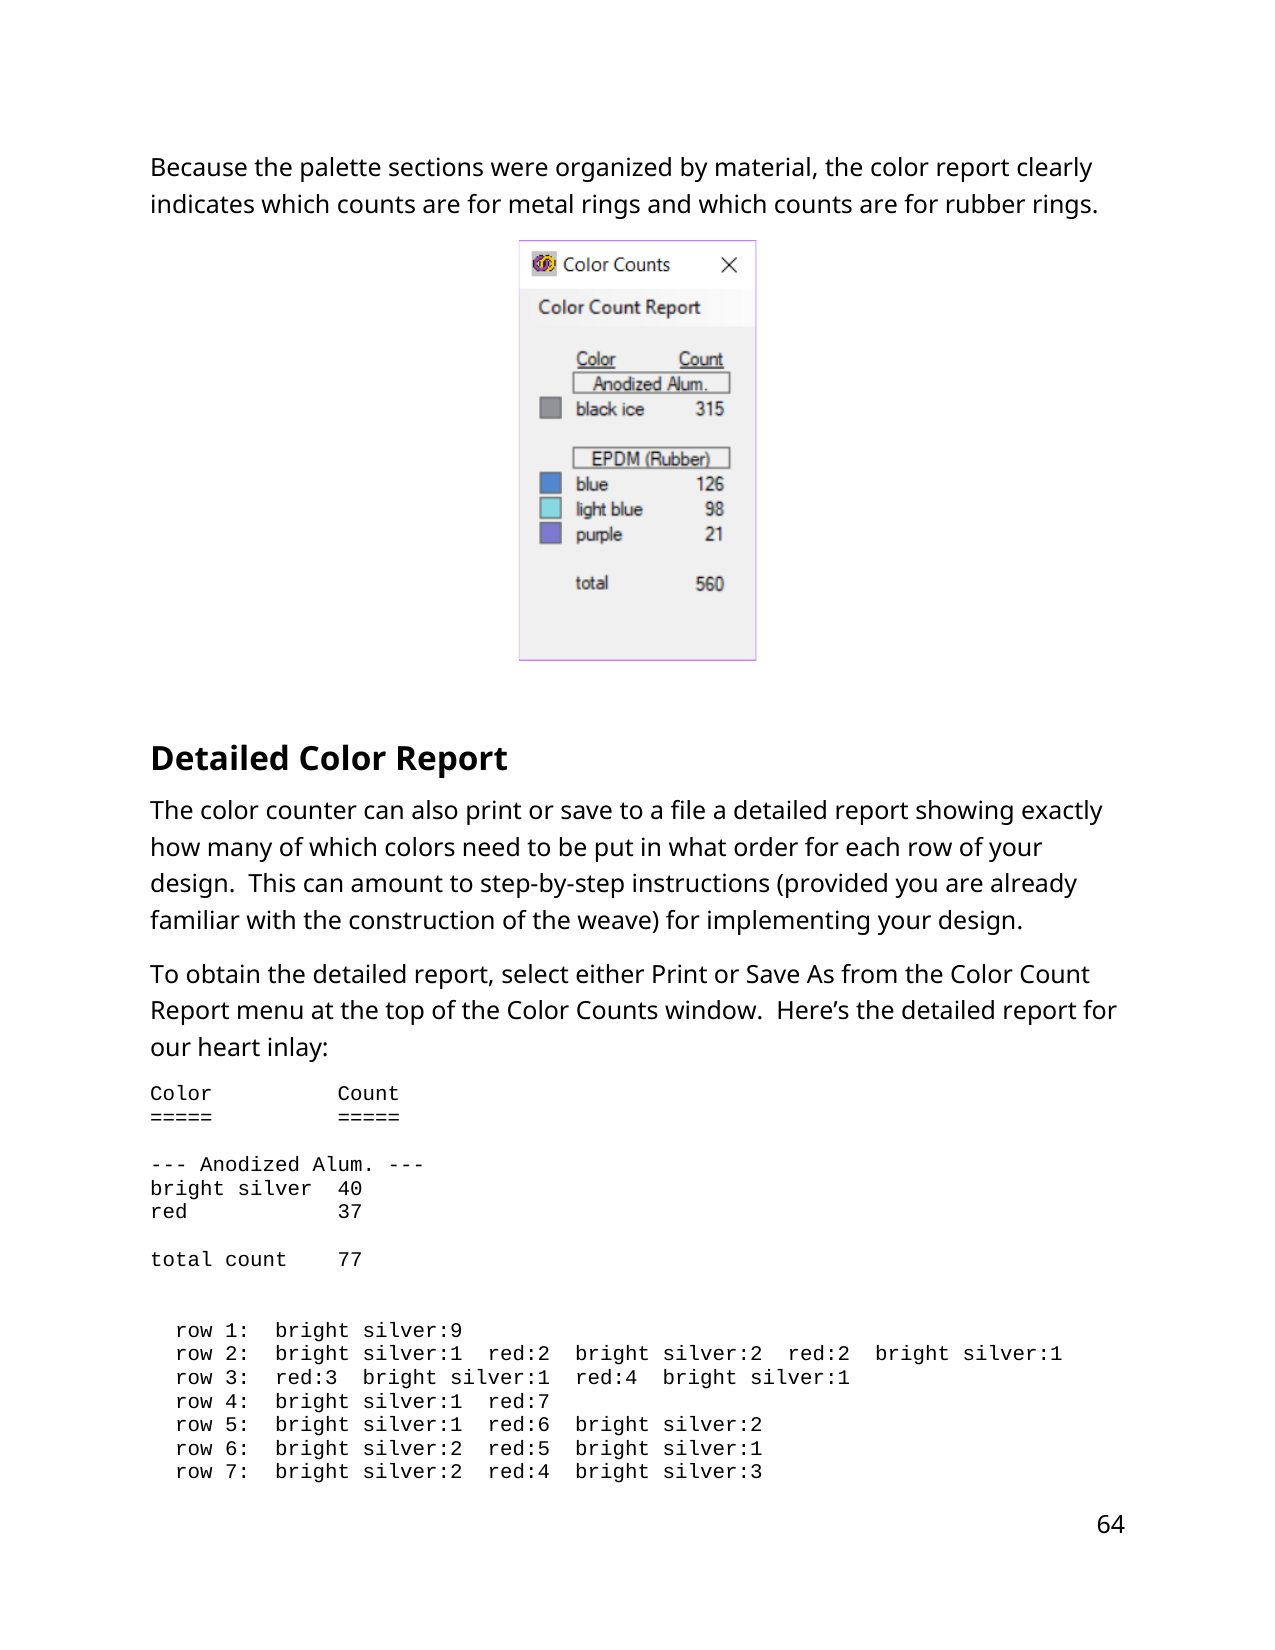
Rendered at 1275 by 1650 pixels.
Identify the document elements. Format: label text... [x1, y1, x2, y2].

text To obtain the detailed report, select either Print or Save As from the Color Count Report menu at the top of the Color Counts window. Here’s the detailed report for our heart inlay: [150, 956, 1125, 1064]
text The color counter can also print or save to a file a detailed report showing exactly how many of which colors need to be put in what order for each row of your design. This can amount to step-by-step instructions (provided you are already familiar with the construction of the weave) for implementing your design. [150, 792, 1125, 937]
text bright silver 40 [150, 1178, 1125, 1201]
text row 2: bright silver:1 red:2 bright silver:2 red:2 bright silver:1 [150, 1343, 1125, 1367]
text total count 77 [150, 1249, 1125, 1272]
text red 37 [150, 1201, 1125, 1225]
subtitle Detailed Color Report [150, 734, 1125, 780]
text Color Count [150, 1083, 1125, 1107]
text row 3: red:3 bright silver:1 red:4 bright silver:1 [150, 1367, 1125, 1391]
text row 7: bright silver:2 red:4 bright silver:3 [150, 1462, 1125, 1485]
text row 4: bright silver:1 red:7 [150, 1391, 1125, 1414]
picture [518, 240, 757, 661]
text row 5: bright silver:1 red:6 bright silver:2 [150, 1414, 1125, 1438]
text ===== ===== [150, 1107, 1125, 1131]
text Because the palette sections were organized by material, the color report clearly indicates which counts are for metal rings and which counts are for rubber rings. [150, 150, 1125, 221]
text row 6: bright silver:2 red:5 bright silver:1 [150, 1438, 1125, 1462]
text --- Anodized Alum. --- [150, 1154, 1125, 1178]
text row 1: bright silver:9 [150, 1320, 1125, 1343]
